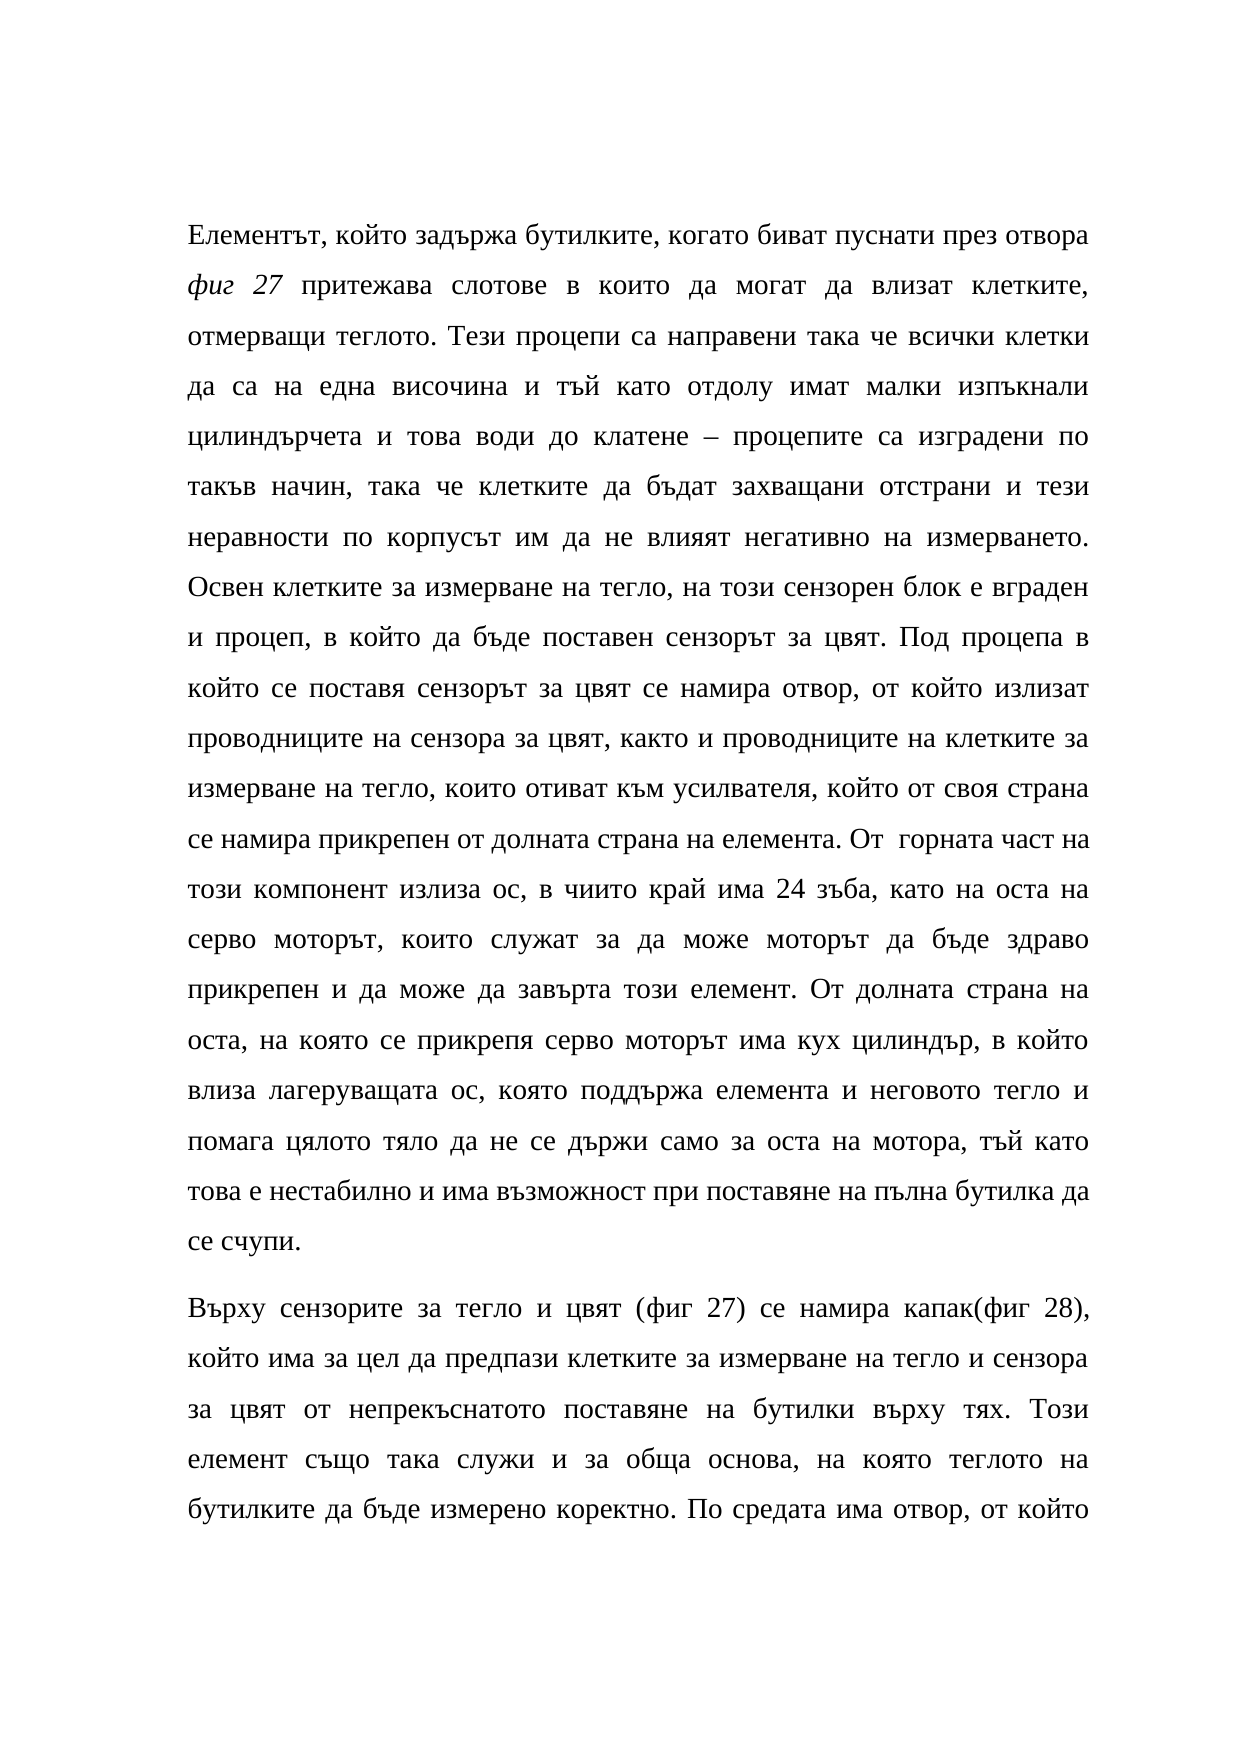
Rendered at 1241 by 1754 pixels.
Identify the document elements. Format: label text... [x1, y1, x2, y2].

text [187, 1290, 1090, 1525]
text Елементът, който задържа бутилките, когато биват пуснати през отвора фиг 27 притежава слотове в които да могат да влизат клетките, отмерващи теглото. Тези процепи са направени така че всички клетки да са на една височина и тъй като отдолу имат малки изпъкнали цилиндърчета и това води до клатене – процепите са изградени по такъв начин, така че клетките да бъдат захващани отстрани и тези неравности по корпусът им да не влияят негативно на измерването. Освен клетките за измерване на тегло, на този сензорен блок е вграден и процеп, в който да бъде поставен сензорът за цвят. Под процепа в който се поставя сензорът за цвят се намира отвор, от който излизат проводниците на сензора за цвят, както и проводниците на клетките за измерване на тегло, които отиват към усилвателя, който от своя страна се намира прикрепен от долната страна на елемента. От горната част на този компонент излиза ос, в чиито край има 24 зъба, като на оста на серво моторът, които служат за да може моторът да бъде здраво прикрепен и да може да завърта този елемент. От долната страна на оста, на която се прикрепя серво моторът има кух цилиндър, в който влиза лагеруващата ос, която поддържа елемента и неговото тегло и помага цялото тяло да не се държи само за оста на мотора, тъй като това е нестабилно и има възможност при поставяне на пълна бутилка да се счупи. [187, 217, 1090, 1257]
